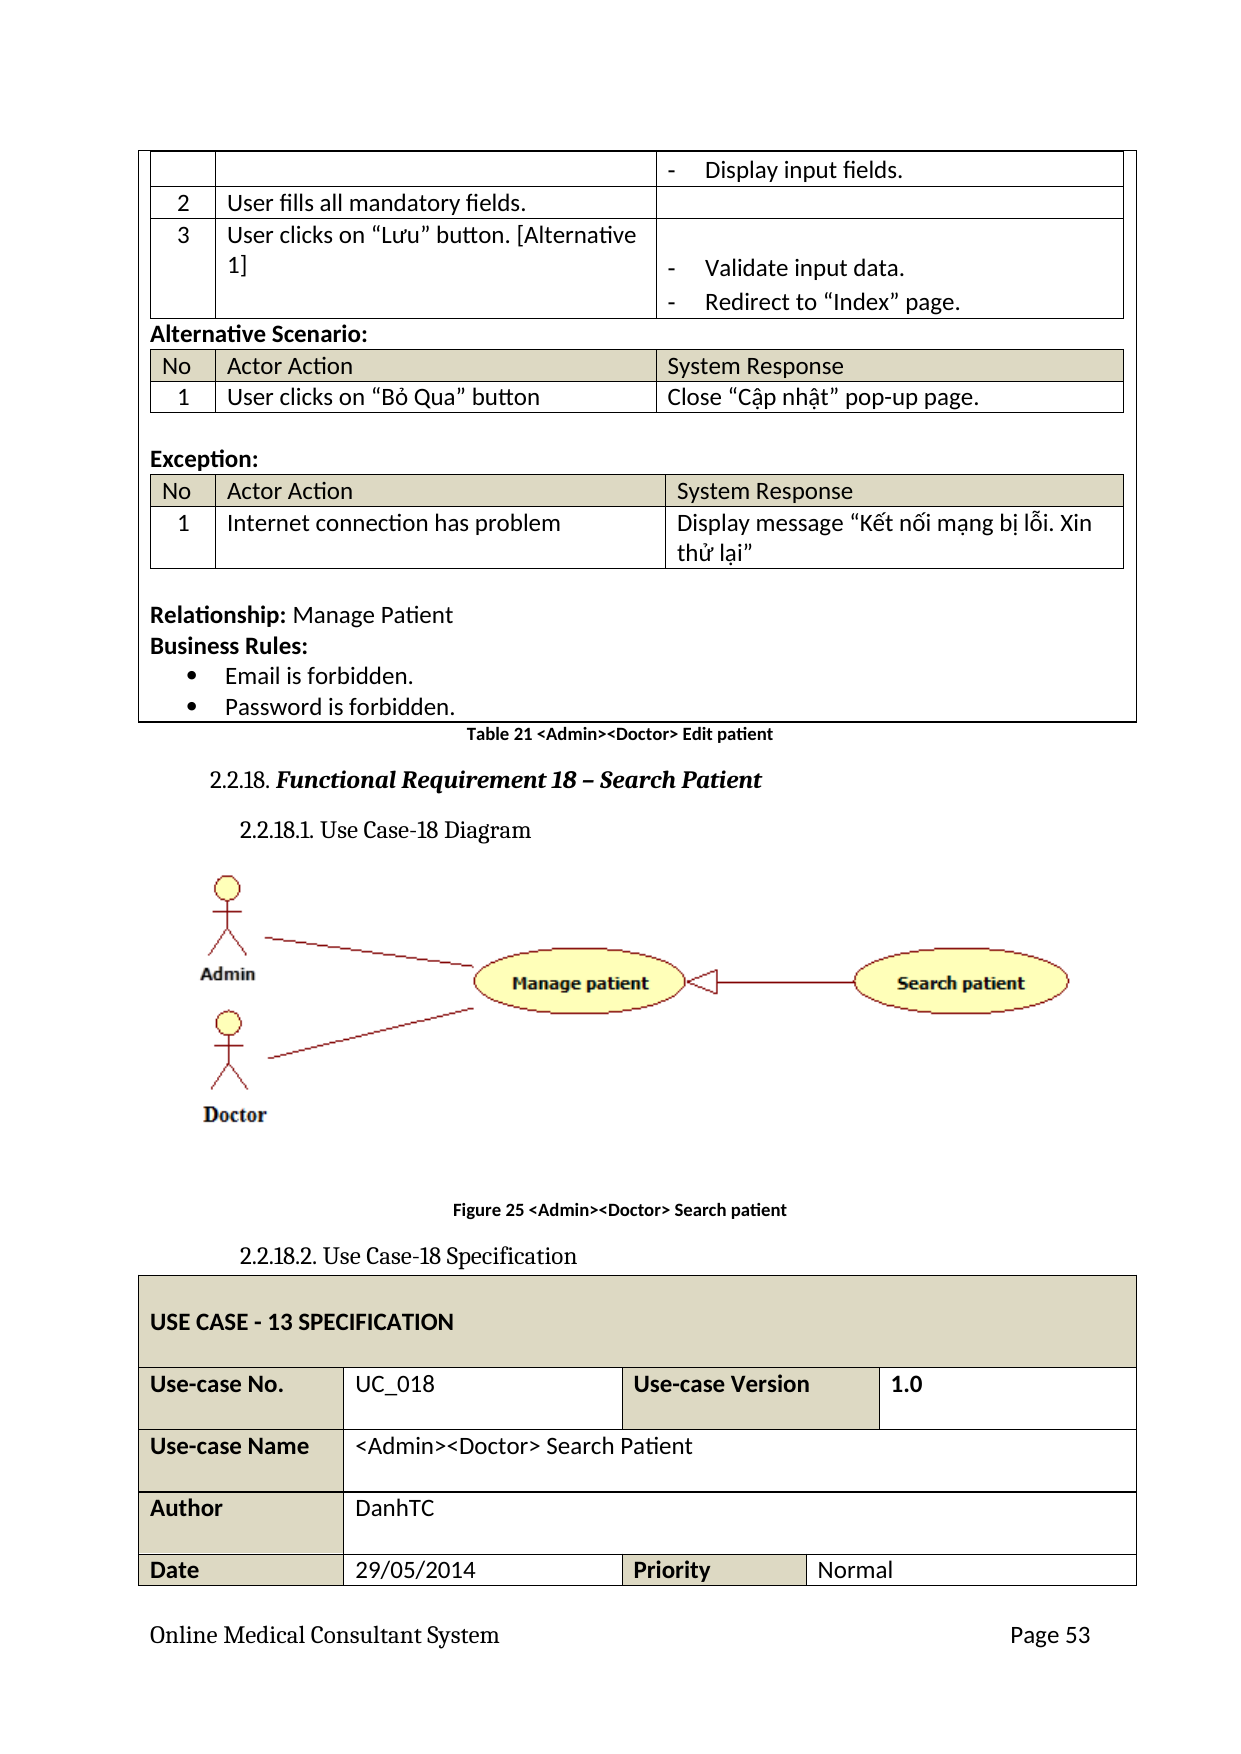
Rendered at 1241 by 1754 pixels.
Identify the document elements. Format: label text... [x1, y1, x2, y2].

table_cell Use-case Name [139, 1430, 343, 1491]
table_cell Priority [623, 1555, 806, 1585]
subtitle Use Case-18 Specification [225, 1242, 1090, 1270]
picture [150, 848, 1091, 1173]
table_cell Normal [807, 1555, 1136, 1585]
table_cell Use-case Version [623, 1368, 879, 1429]
table_cell Date [139, 1555, 343, 1585]
text Table 21 <Admin><Doctor> Edit patient [150, 723, 1090, 745]
subtitle Use Case-18 Diagram [225, 816, 1090, 844]
table_cell UC_018 [344, 1368, 622, 1429]
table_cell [139, 151, 1136, 721]
table_cell 1.0 [880, 1368, 1136, 1429]
table_cell 29/05/2014 [344, 1555, 622, 1585]
table_header USE CASE - 13 SPECIFICATION [139, 1276, 1136, 1367]
table_cell Author [139, 1493, 343, 1553]
table_cell Use-case No. [139, 1368, 343, 1429]
table_cell DanhTC [344, 1493, 1136, 1553]
text Figure 25 <Admin><Doctor> Search patient [150, 1198, 1090, 1221]
table_cell <Admin><Doctor> Search Patient [344, 1430, 1136, 1491]
subtitle Functional Requirement 18 – Search Patient [210, 766, 1090, 795]
